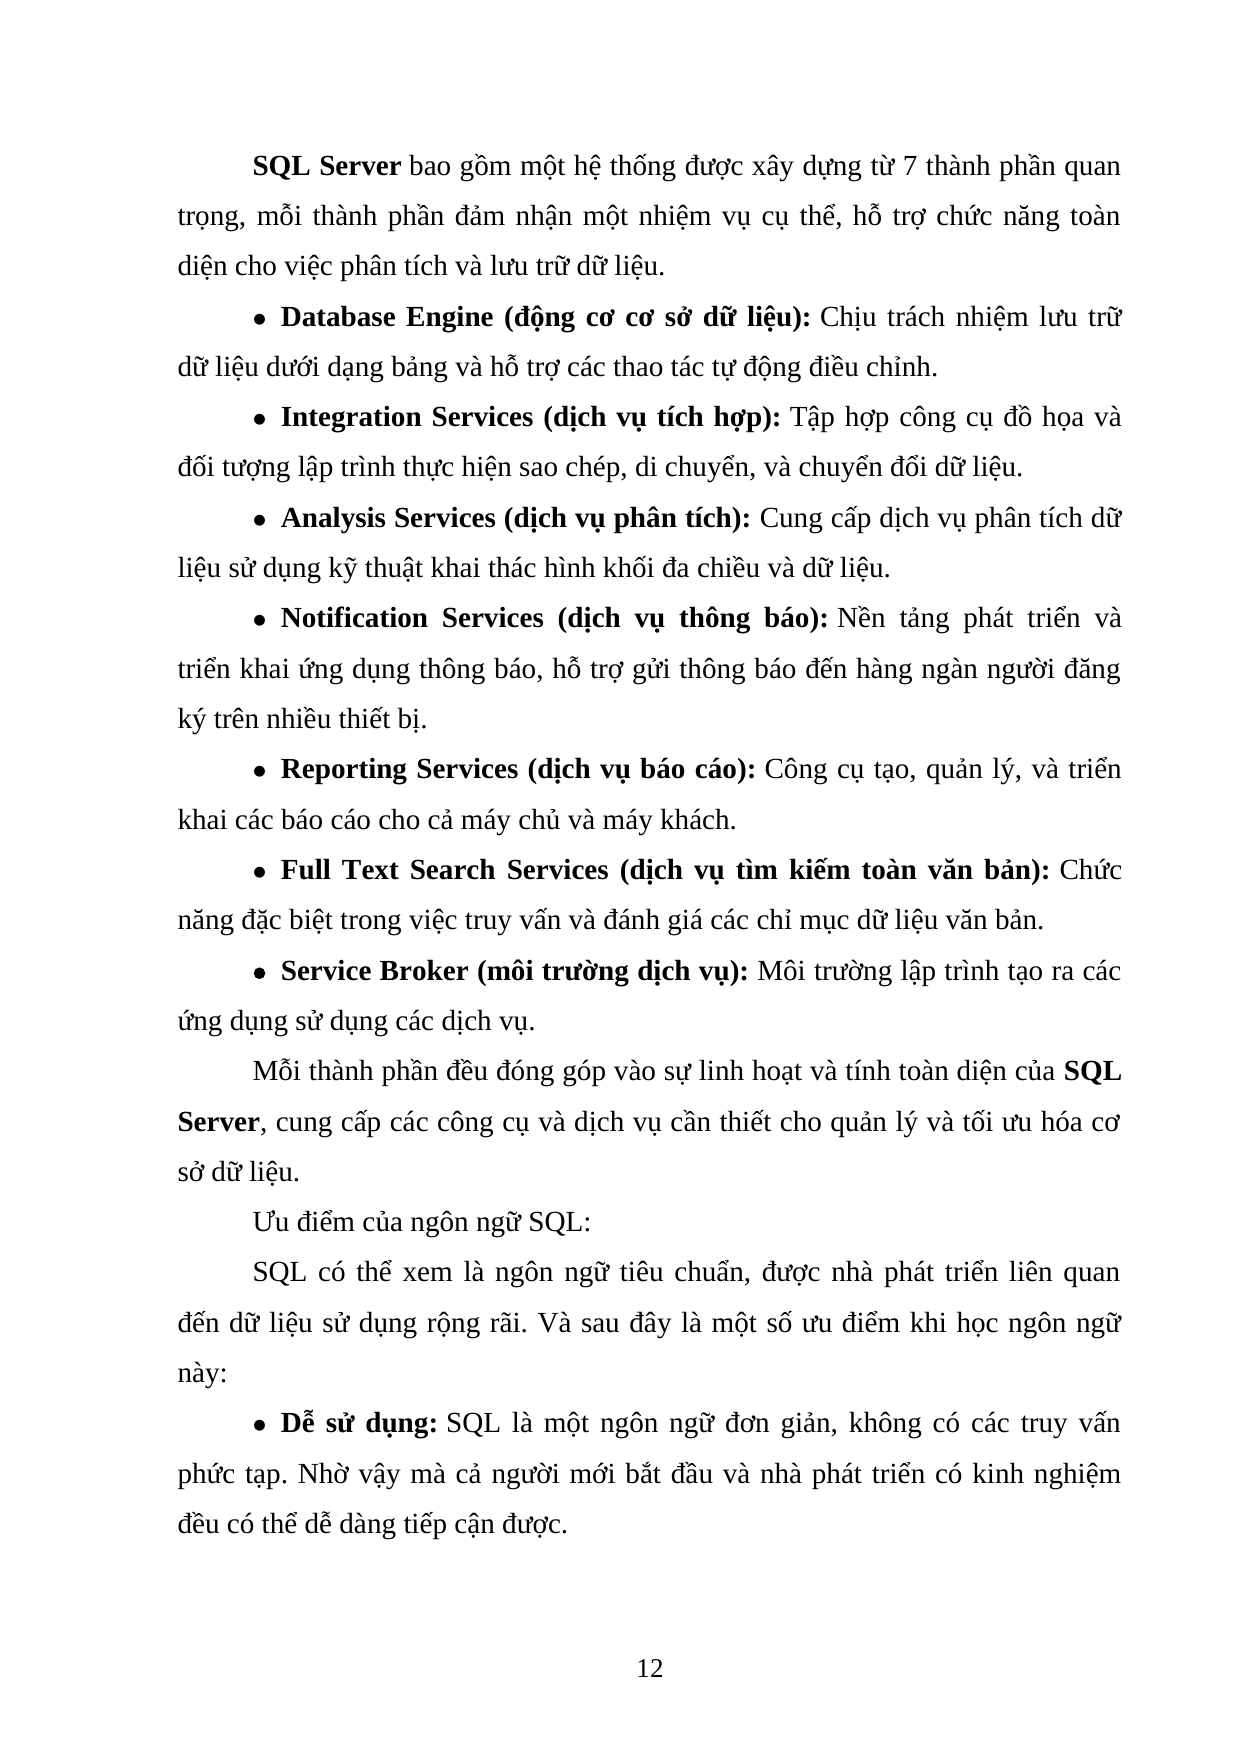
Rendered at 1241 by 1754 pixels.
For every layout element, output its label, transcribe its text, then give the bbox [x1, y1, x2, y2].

text Mỗi thành phần đều đóng góp vào sự linh hoạt và tính toàn diện của SQL Server, cung cấp các công cụ và dịch vụ cần thiết cho quản lý và tối ưu hóa cơ sở dữ liệu. [177, 1053, 1122, 1104]
list Integration Services (dịch vụ tích hợp): Tập hợp công cụ đồ họa và đối tượng lập trình thực hiện sao chép, di chuyển, và chuyển đổi dữ liệu. [177, 399, 1122, 483]
text Mỗi thành phần đều đóng góp vào sự linh hoạt và tính toàn diện của SQL Server, cung cấp các công cụ và dịch vụ cần thiết cho quản lý và tối ưu hóa cơ sở dữ liệu. [177, 1137, 1122, 1187]
text SQL Server bao gồm một hệ thống được xây dựng từ 7 thành phần quan trọng, mỗi thành phần đảm nhận một nhiệm vụ cụ thể, hỗ trợ chức năng toàn diện cho việc phân tích và lưu trữ dữ liệu. [177, 232, 1122, 282]
list Notification Services (dịch vụ thông báo): Nền tảng phát triển và triển khai ứng dụng thông báo, hỗ trợ gửi thông báo đến hàng ngàn người đăng ký trên nhiều thiết bị. [177, 684, 1122, 735]
list Notification Services (dịch vụ thông báo): Nền tảng phát triển và triển khai ứng dụng thông báo, hỗ trợ gửi thông báo đến hàng ngàn người đăng ký trên nhiều thiết bị. [177, 601, 1122, 651]
list Dễ sử dụng: SQL là một ngôn ngữ đơn giản, không có các truy vấn phức tạp. Nhờ vậy mà cả người mới bắt đầu và nhà phát triển có kinh nghiệm đều có thể dễ dàng tiếp cận được. [177, 1406, 1122, 1456]
list Full Text Search Services (dịch vụ tìm kiếm toàn văn bản): Chức năng đặc biệt trong việc truy vấn và đánh giá các chỉ mục dữ liệu văn bản. [177, 852, 1122, 936]
list Database Engine (động cơ cơ sở dữ liệu): Chịu trách nhiệm lưu trữ dữ liệu dưới dạng bảng và hỗ trợ các thao tác tự động điều chỉnh. [177, 299, 1122, 382]
text SQL có thể xem là ngôn ngữ tiêu chuẩn, được nhà phát triển liên quan đến dữ liệu sử dụng rộng rãi. Và sau đây là một số ưu điểm khi học ngôn ngữ này: [177, 1338, 1122, 1389]
text SQL Server bao gồm một hệ thống được xây dựng từ 7 thành phần quan trọng, mỗi thành phần đảm nhận một nhiệm vụ cụ thể, hỗ trợ chức năng toàn diện cho việc phân tích và lưu trữ dữ liệu. [177, 148, 1122, 198]
text SQL có thể xem là ngôn ngữ tiêu chuẩn, được nhà phát triển liên quan đến dữ liệu sử dụng rộng rãi. Và sau đây là một số ưu điểm khi học ngôn ngữ này: [177, 1254, 1122, 1305]
list Service Broker (môi trường dịch vụ): Môi trường lập trình tạo ra các ứng dụng sử dụng các dịch vụ. [177, 953, 1122, 1037]
text Ưu điểm của ngôn ngữ SQL: [177, 1204, 1122, 1238]
list Analysis Services (dịch vụ phân tích): Cung cấp dịch vụ phân tích dữ liệu sử dụng kỹ thuật khai thác hình khối đa chiều và dữ liệu. [177, 500, 1122, 584]
list Dễ sử dụng: SQL là một ngôn ngữ đơn giản, không có các truy vấn phức tạp. Nhờ vậy mà cả người mới bắt đầu và nhà phát triển có kinh nghiệm đều có thể dễ dàng tiếp cận được. [177, 1489, 1122, 1540]
list Reporting Services (dịch vụ báo cáo): Công cụ tạo, quản lý, và triển khai các báo cáo cho cả máy chủ và máy khách. [177, 751, 1122, 835]
